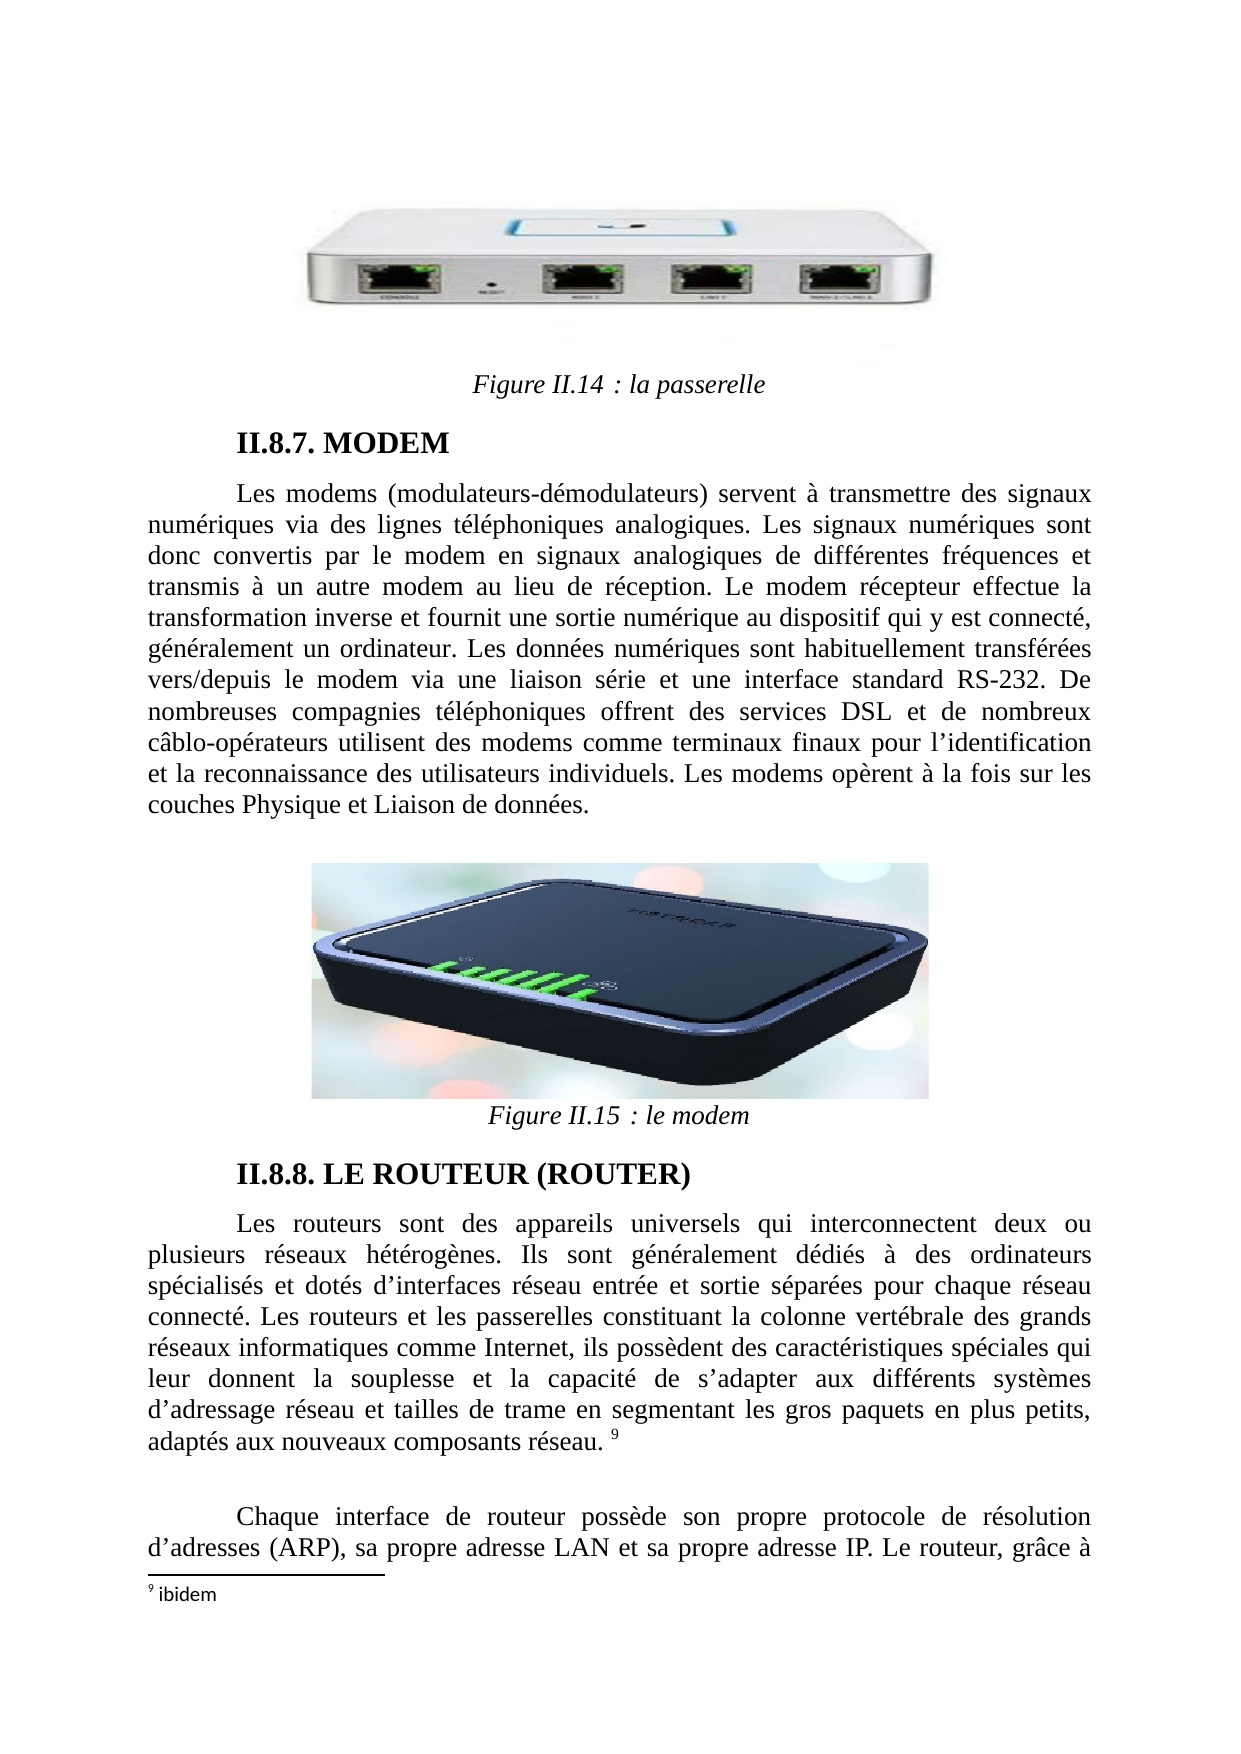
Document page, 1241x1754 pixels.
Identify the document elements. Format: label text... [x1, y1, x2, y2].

picture [311, 863, 929, 1099]
text Figure II.14 : la passerelle [148, 368, 1093, 399]
text Les routeurs sont des appareils universels qui interconnectent deux ou plusieurs réseaux hétérogènes. Ils sont généralement dédiés à des ordinateurs spécialisés et dotés d’interfaces réseau entrée et sortie séparées pour chaque réseau connecté. Les routeurs et les passerelles constituant la colonne vertébrale des grands réseaux informatiques comme Internet, ils possèdent des caractéristiques spéciales qui leur donnent la souplesse et la capacité de s’adapter aux différents systèmes d’adressage réseau et tailles de trame en segmentant les gros paquets en plus petits, adaptés aux nouveaux composants réseau. [148, 1207, 1093, 1456]
text Les modems (modulateurs-démodulateurs) servent à transmettre des signaux numériques via des lignes téléphoniques analogiques. Les signaux numériques sont donc convertis par le modem en signaux analogiques de différentes fréquences et transmis à un autre modem au lieu de réception. Le modem récepteur effectue la transformation inverse et fournit une sortie numérique au dispositif qui y est connecté, généralement un ordinateur. Les données numériques sont habituellement transférées vers/depuis le modem via une liaison série et une interface standard RS-232. De nombreuses compagnies téléphoniques offrent des services DSL et de nombreux câblo-opérateurs utilisent des modems comme terminaux finaux pour l’identification et la reconnaissance des utilisateurs individuels. Les modems opèrent à la fois sur les couches Physique et Liaison de données. [148, 477, 1093, 819]
text Figure II.15 : le modem [148, 1099, 1093, 1130]
text II.8.7. MODEM [148, 424, 1093, 460]
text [148, 1499, 1093, 1562]
picture [293, 147, 947, 368]
text II.8.8. LE ROUTEUR (ROUTER) [148, 1155, 1093, 1191]
